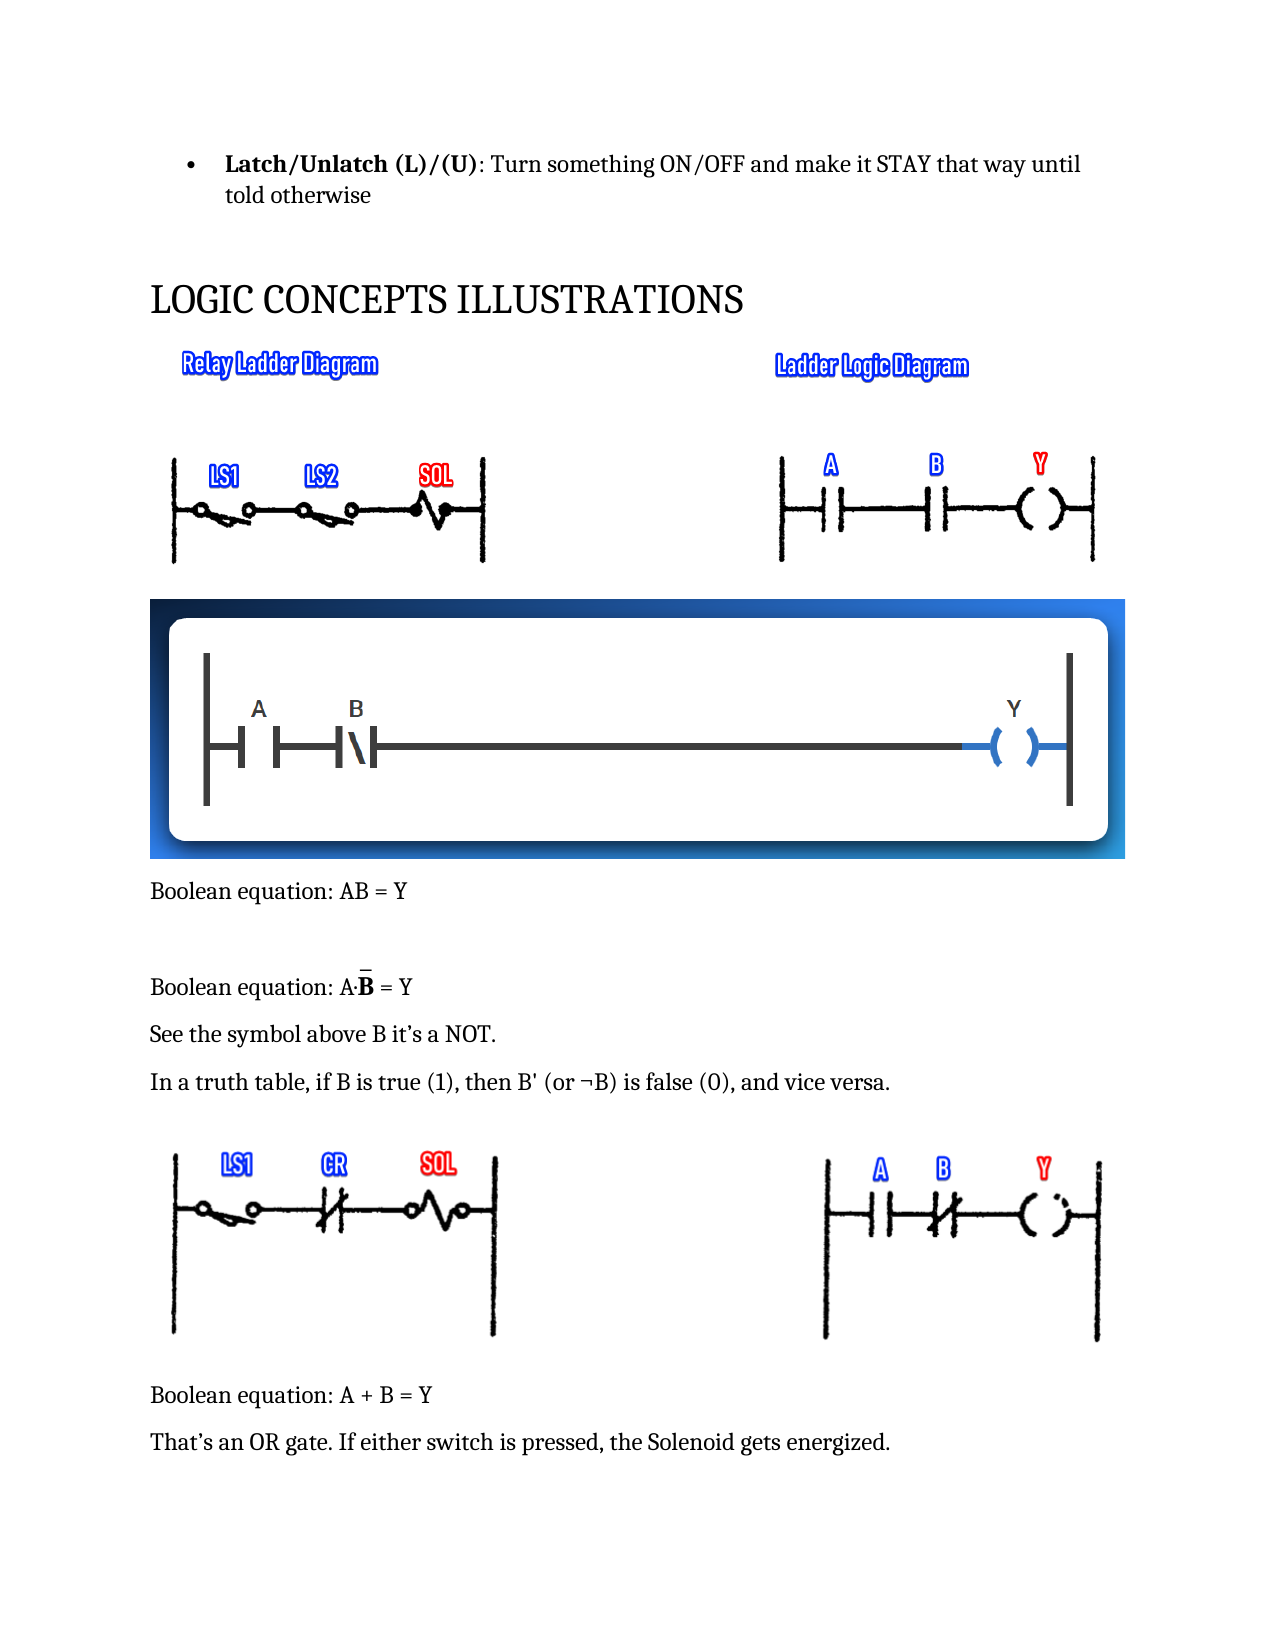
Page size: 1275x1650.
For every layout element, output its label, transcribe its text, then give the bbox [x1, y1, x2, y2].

text Boolean equation: AB = Y [150, 877, 1125, 906]
picture [150, 344, 1125, 581]
text LOGIC CONCEPTS ILLUSTRATIONS [150, 276, 1125, 324]
picture [150, 1115, 1125, 1362]
text Boolean equation: A·B̅ = Y [150, 973, 1125, 1001]
list Latch/Unlatch (L)/(U): Turn something ON/OFF and make it STAY that way until told otherwise [187, 150, 1125, 210]
text In a truth table, if B is true (1), then B' (or ¬B) is false (0), and vice versa. [150, 1068, 1125, 1097]
picture [150, 599, 1125, 859]
text See the symbol above B it’s a NOT. [150, 1020, 1125, 1049]
text That’s an OR gate. If either switch is pressed, the Solenoid gets energized. [150, 1428, 1125, 1457]
text Boolean equation: A + B = Y [150, 1381, 1125, 1409]
